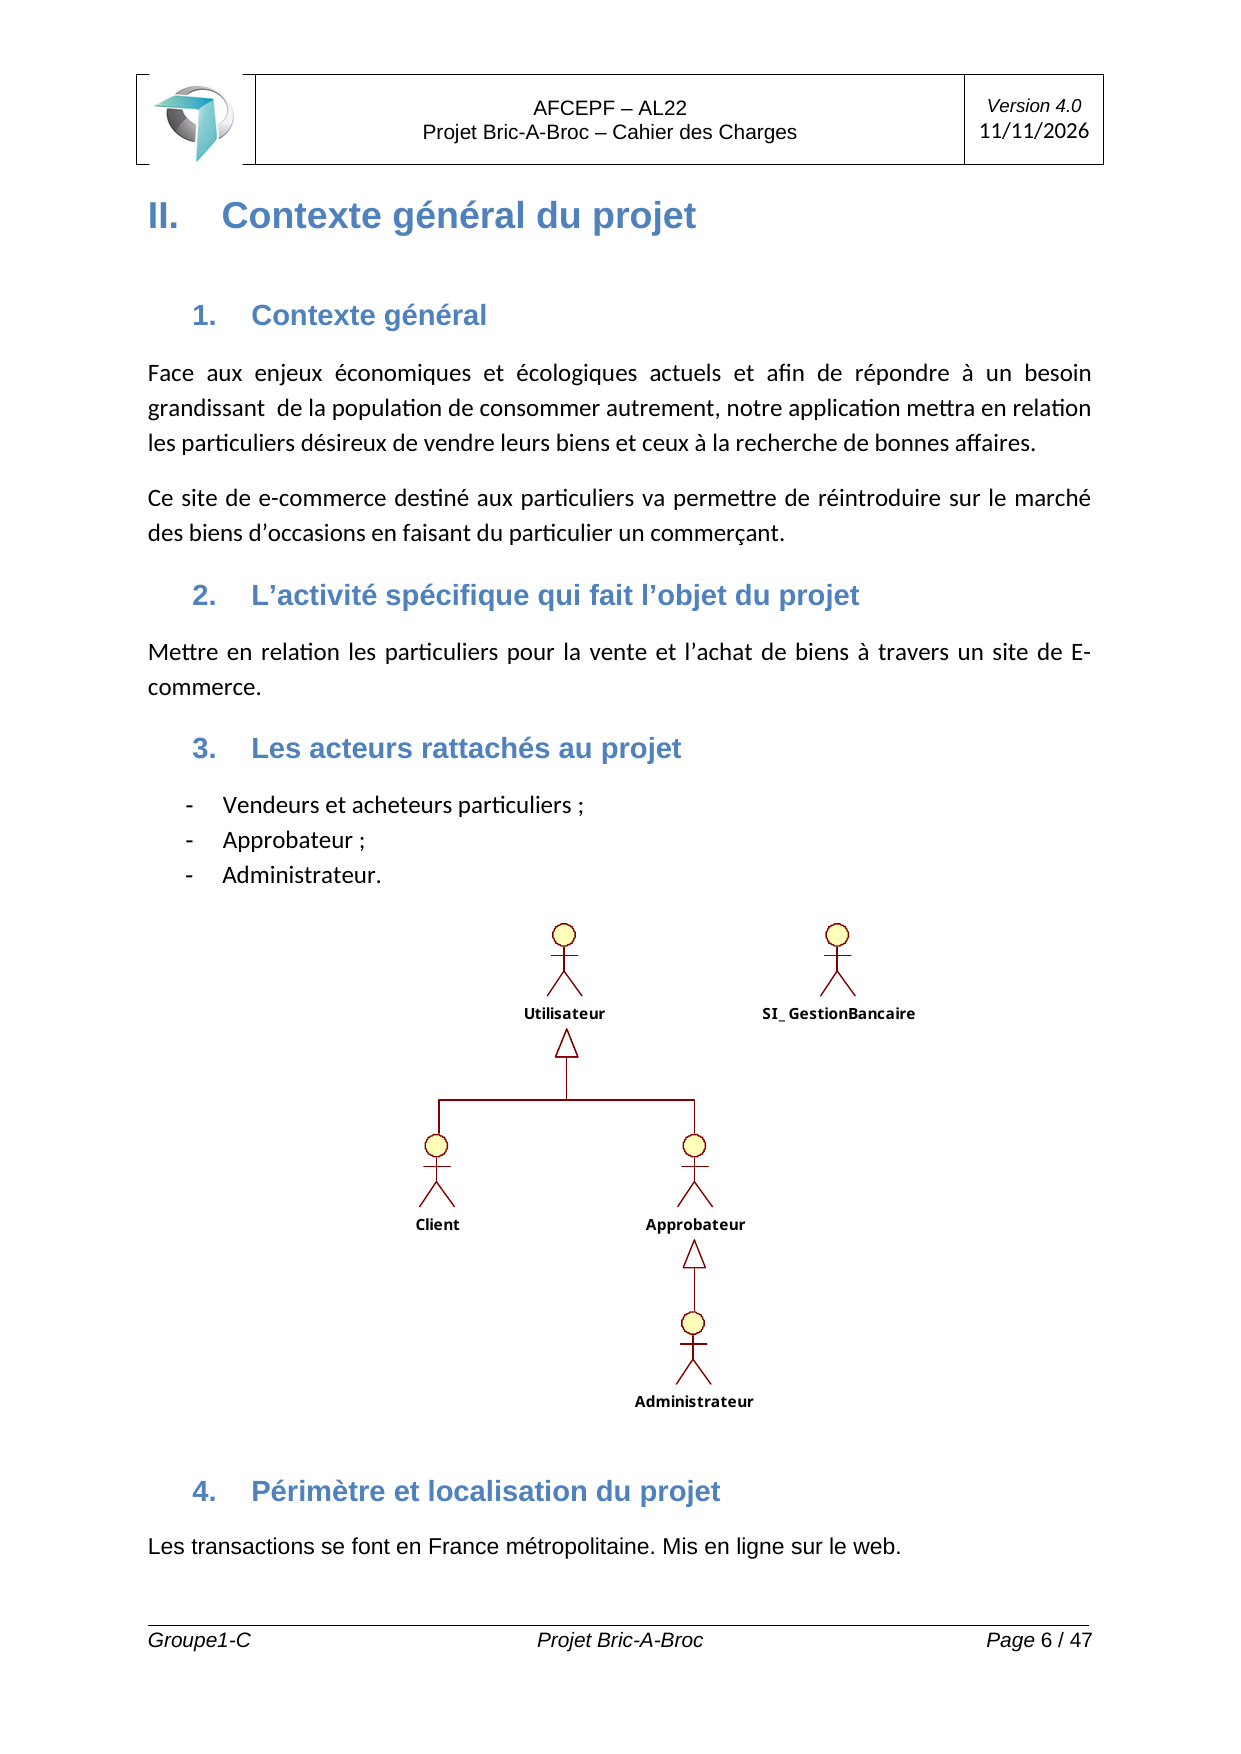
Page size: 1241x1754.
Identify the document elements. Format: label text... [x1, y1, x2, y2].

list Administrateur. [185, 860, 1093, 890]
list Approbateur ; [185, 825, 1093, 855]
subtitle L’activité spécifique qui fait l’objet du projet [192, 578, 989, 611]
text Ce site de e-commerce destiné aux particuliers va permettre de réintroduire sur le marché des biens d’occasions en faisant du particulier un commerçant. [148, 483, 1093, 548]
subtitle Les acteurs rattachés au projet [192, 731, 989, 765]
subtitle Périmètre et localisation du projet [192, 1474, 989, 1508]
list Vendeurs et acheteurs particuliers ; [185, 790, 1093, 820]
text Mettre en relation les particuliers pour la vente et l’achat de biens à travers un site de E-commerce. [148, 636, 1093, 702]
subtitle Contexte général [192, 298, 989, 332]
subtitle Contexte général du projet [148, 193, 1093, 237]
text Les transactions se font en France métropolitaine. Mis en ligne sur le web. [148, 1533, 1093, 1559]
text Face aux enjeux économiques et écologiques actuels et afin de répondre à un besoin grandissant de la population de consommer autrement, notre application mettra en relation les particuliers désireux de vendre leurs biens et ceux à la recherche de bonnes affaires. [148, 357, 1093, 457]
picture [149, 74, 243, 165]
